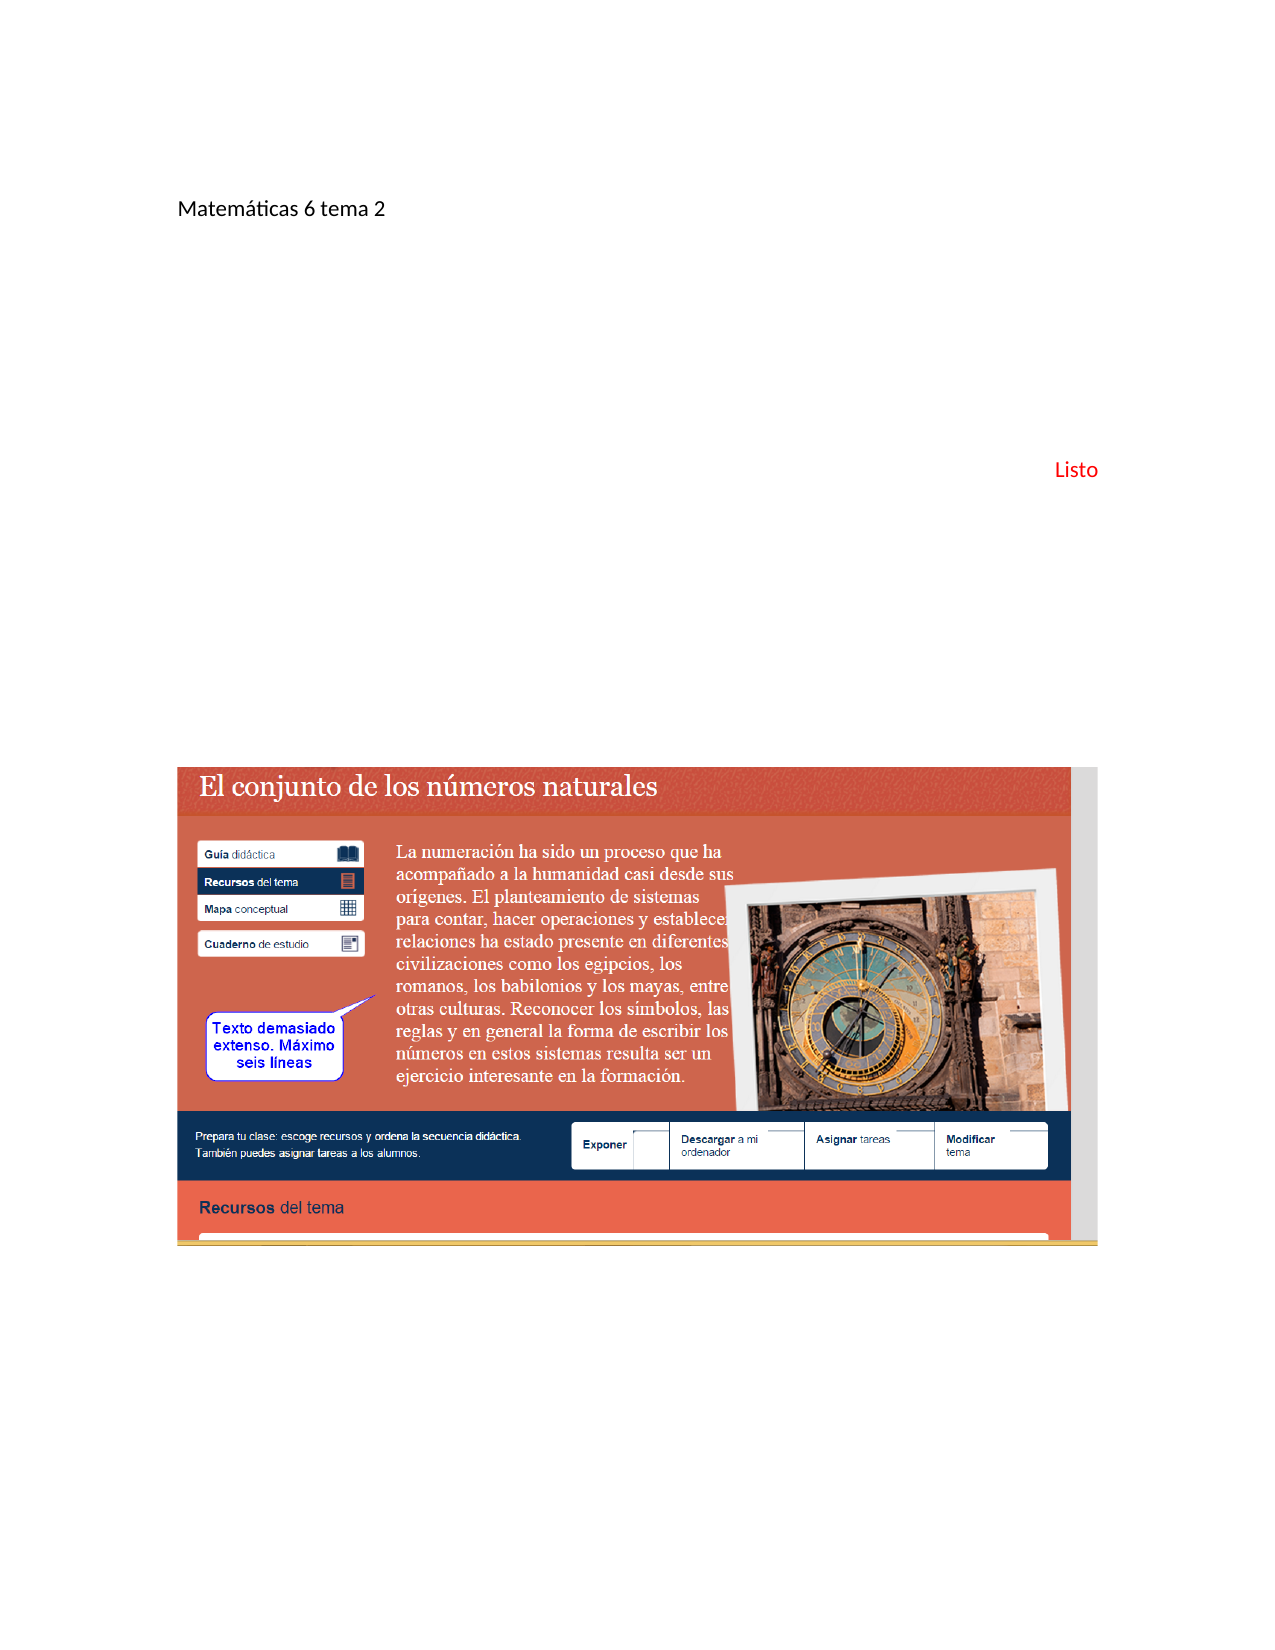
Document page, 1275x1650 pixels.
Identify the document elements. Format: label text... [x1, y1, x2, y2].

picture [177, 767, 1098, 1246]
text Matemáticas 6 tema 2 [177, 194, 1098, 222]
